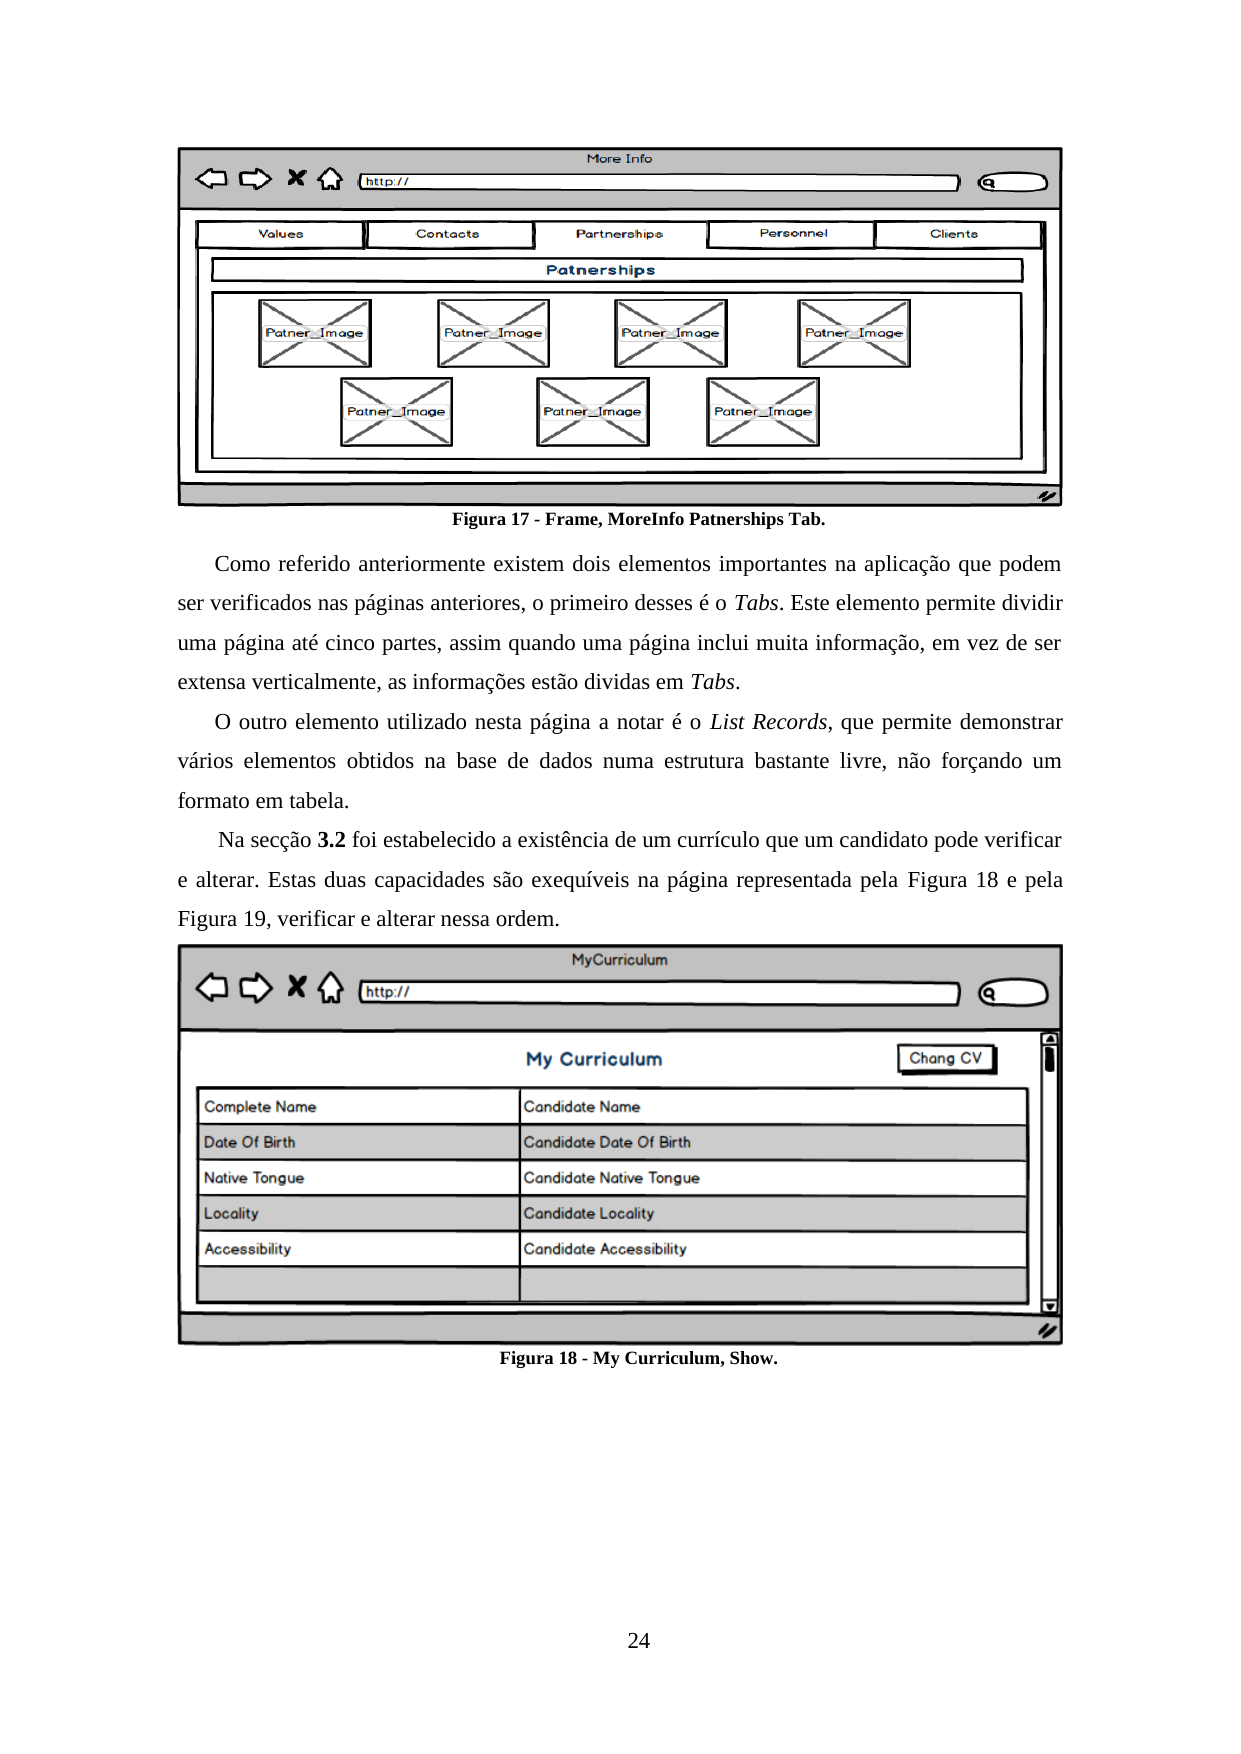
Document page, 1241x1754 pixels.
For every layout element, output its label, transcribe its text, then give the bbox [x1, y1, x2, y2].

text Figura 17 - Frame, MoreInfo Patnerships Tab. [177, 508, 1063, 529]
picture [177, 944, 1063, 1347]
text O outro elemento utilizado nesta página a notar é o List Records, que permite demonstrar vários elementos obtidos na base de dados numa estrutura bastante livre, não forçando um formato em tabela. [177, 708, 1063, 813]
text Como referido anteriormente existem dois elementos importantes na aplicação que podem ser verificados nas páginas anteriores, o primeiro desses é o Tabs. Este elemento permite dividir uma página até cinco partes, assim quando uma página inclui muita informação, em vez de ser extensa verticalmente, as informações estão dividas em Tabs. [177, 550, 1063, 695]
text Figura 18 - My Curriculum, Show. [177, 1347, 1063, 1368]
text Na secção 3.2 foi estabelecido a existência de um currículo que um candidato pode verificar e alterar. Estas duas capacidades são exequíveis na página representada pela e pela Figura 19, verificar e alterar nessa ordem. [177, 826, 1063, 932]
picture [177, 147, 1063, 508]
